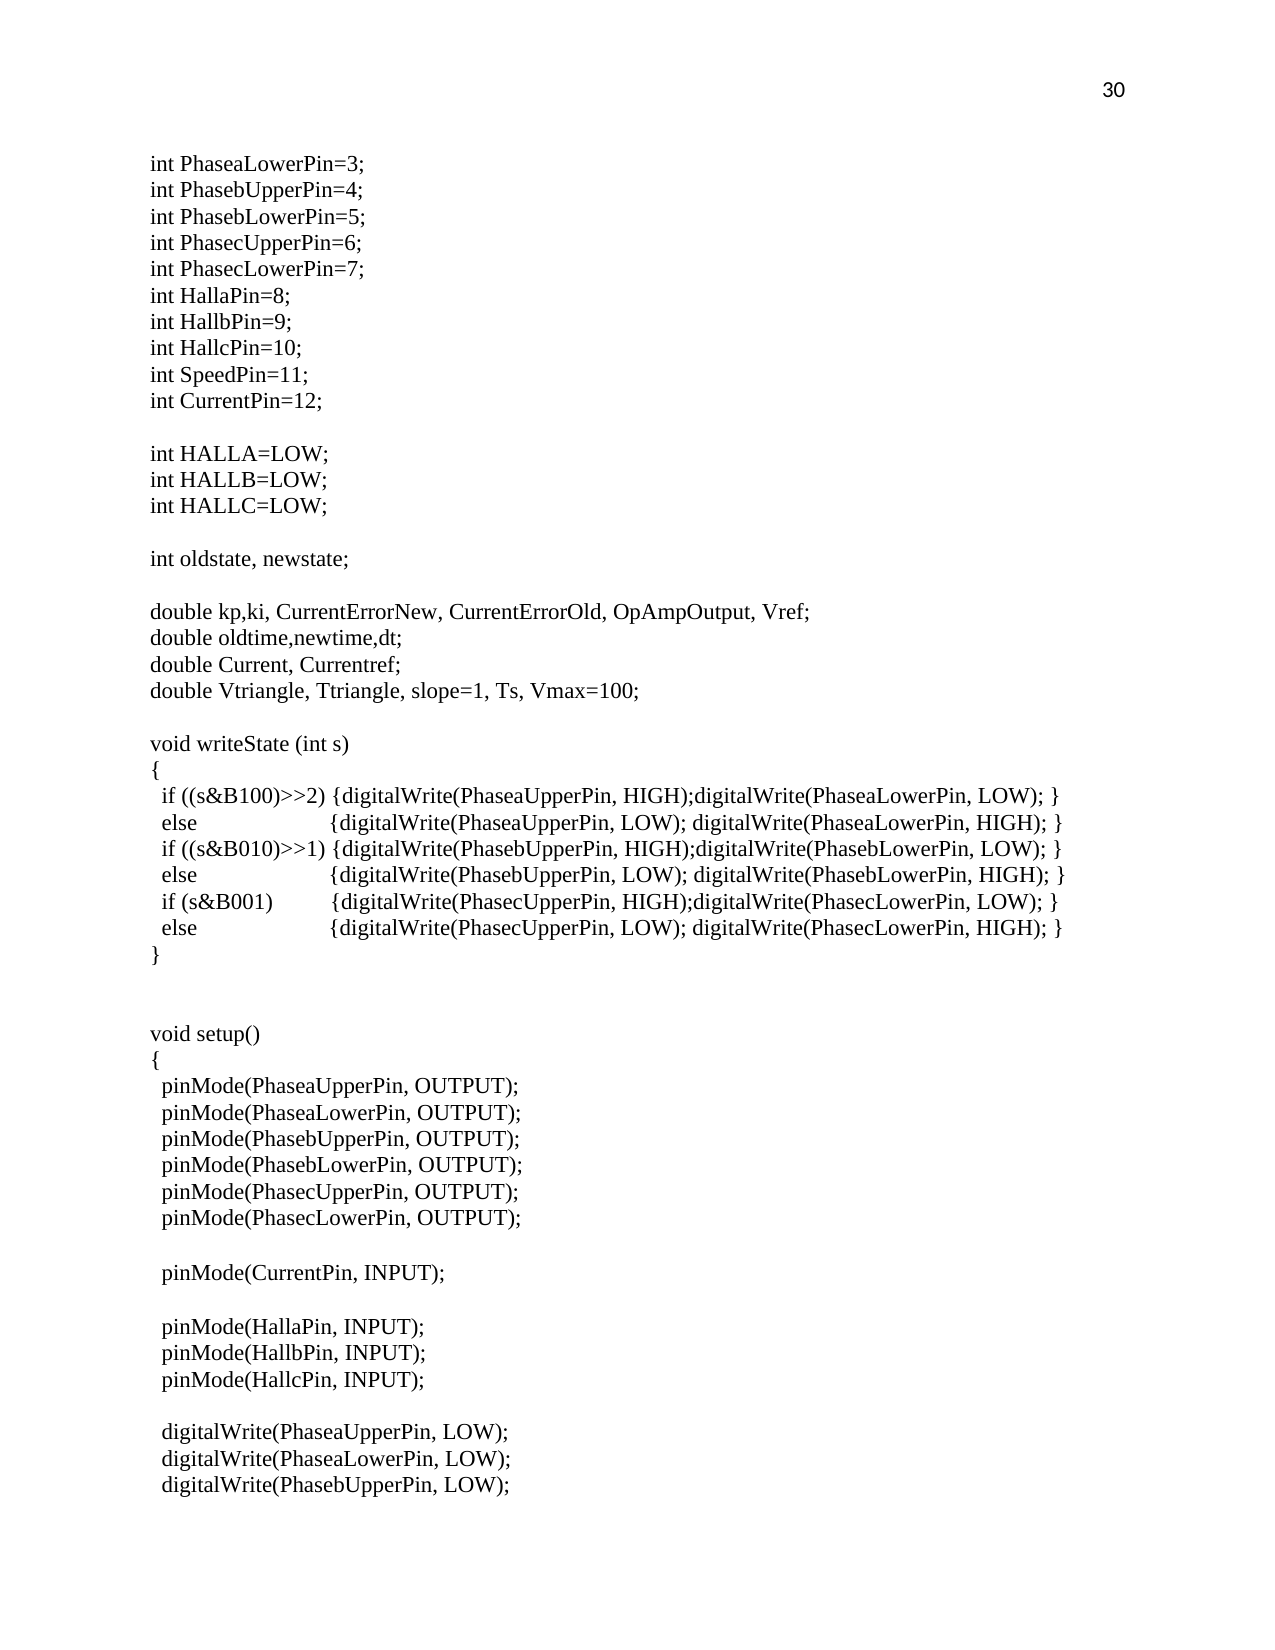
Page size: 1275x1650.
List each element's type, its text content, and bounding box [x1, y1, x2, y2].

text else {digitalWrite(PhaseaUpperPin, LOW); digitalWrite(PhaseaLowerPin, HIGH); } [150, 809, 1125, 835]
text int HALLB=LOW; [150, 466, 1125, 493]
text if ((s&B100)>>2) {digitalWrite(PhaseaUpperPin, HIGH);digitalWrite(PhaseaLowerPin, LOW); } [150, 782, 1125, 809]
text { [150, 1046, 1125, 1072]
text { [150, 756, 1125, 782]
text int PhasecLowerPin=7; [150, 255, 1125, 282]
text digitalWrite(PhaseaUpperPin, LOW); [150, 1418, 1125, 1445]
text pinMode(PhasecUpperPin, OUTPUT); [150, 1178, 1125, 1204]
text } [150, 941, 1125, 967]
text int SpeedPin=11; [150, 361, 1125, 387]
text if ((s&B010)>>1) {digitalWrite(PhasebUpperPin, HIGH);digitalWrite(PhasebLowerPin, LOW); } [150, 835, 1125, 862]
text int CurrentPin=12; [150, 387, 1125, 413]
text pinMode(PhasebLowerPin, OUTPUT); [150, 1151, 1125, 1178]
text int oldstate, newstate; [150, 545, 1125, 572]
text pinMode(HallbPin, INPUT); [150, 1339, 1125, 1366]
text double oldtime,newtime,dt; [150, 624, 1125, 651]
text pinMode(HallaPin, INPUT); [150, 1313, 1125, 1339]
text pinMode(PhaseaLowerPin, OUTPUT); [150, 1099, 1125, 1125]
text digitalWrite(PhaseaLowerPin, LOW); [150, 1445, 1125, 1471]
text if (s&B001) {digitalWrite(PhasecUpperPin, HIGH);digitalWrite(PhasecLowerPin, LOW); } [150, 888, 1125, 914]
text int HallbPin=9; [150, 308, 1125, 334]
text pinMode(CurrentPin, INPUT); [150, 1258, 1125, 1285]
text else {digitalWrite(PhasecUpperPin, LOW); digitalWrite(PhasecLowerPin, HIGH); } [150, 914, 1125, 941]
text void setup() [150, 1020, 1125, 1046]
text double Current, Currentref; [150, 651, 1125, 677]
text int HallaPin=8; [150, 282, 1125, 308]
text int PhaseaLowerPin=3; [150, 150, 1125, 176]
text double Vtriangle, Ttriangle, slope=1, Ts, Vmax=100; [150, 677, 1125, 703]
text pinMode(PhasebUpperPin, OUTPUT); [150, 1125, 1125, 1151]
text int HALLA=LOW; [150, 440, 1125, 466]
text double kp,ki, CurrentErrorNew, CurrentErrorOld, OpAmpOutput, Vref; [150, 598, 1125, 624]
text int HALLC=LOW; [150, 493, 1125, 519]
text void writeState (int s) [150, 730, 1125, 756]
text pinMode(PhasecLowerPin, OUTPUT); [150, 1204, 1125, 1231]
text else {digitalWrite(PhasebUpperPin, LOW); digitalWrite(PhasebLowerPin, HIGH); } [150, 862, 1125, 888]
text int PhasebLowerPin=5; [150, 203, 1125, 229]
text int PhasecUpperPin=6; [150, 229, 1125, 255]
text digitalWrite(PhasebUpperPin, LOW); [150, 1471, 1125, 1497]
text int PhasebUpperPin=4; [150, 176, 1125, 203]
text int HallcPin=10; [150, 334, 1125, 361]
text pinMode(HallcPin, INPUT); [150, 1366, 1125, 1392]
text pinMode(PhaseaUpperPin, OUTPUT); [150, 1072, 1125, 1099]
